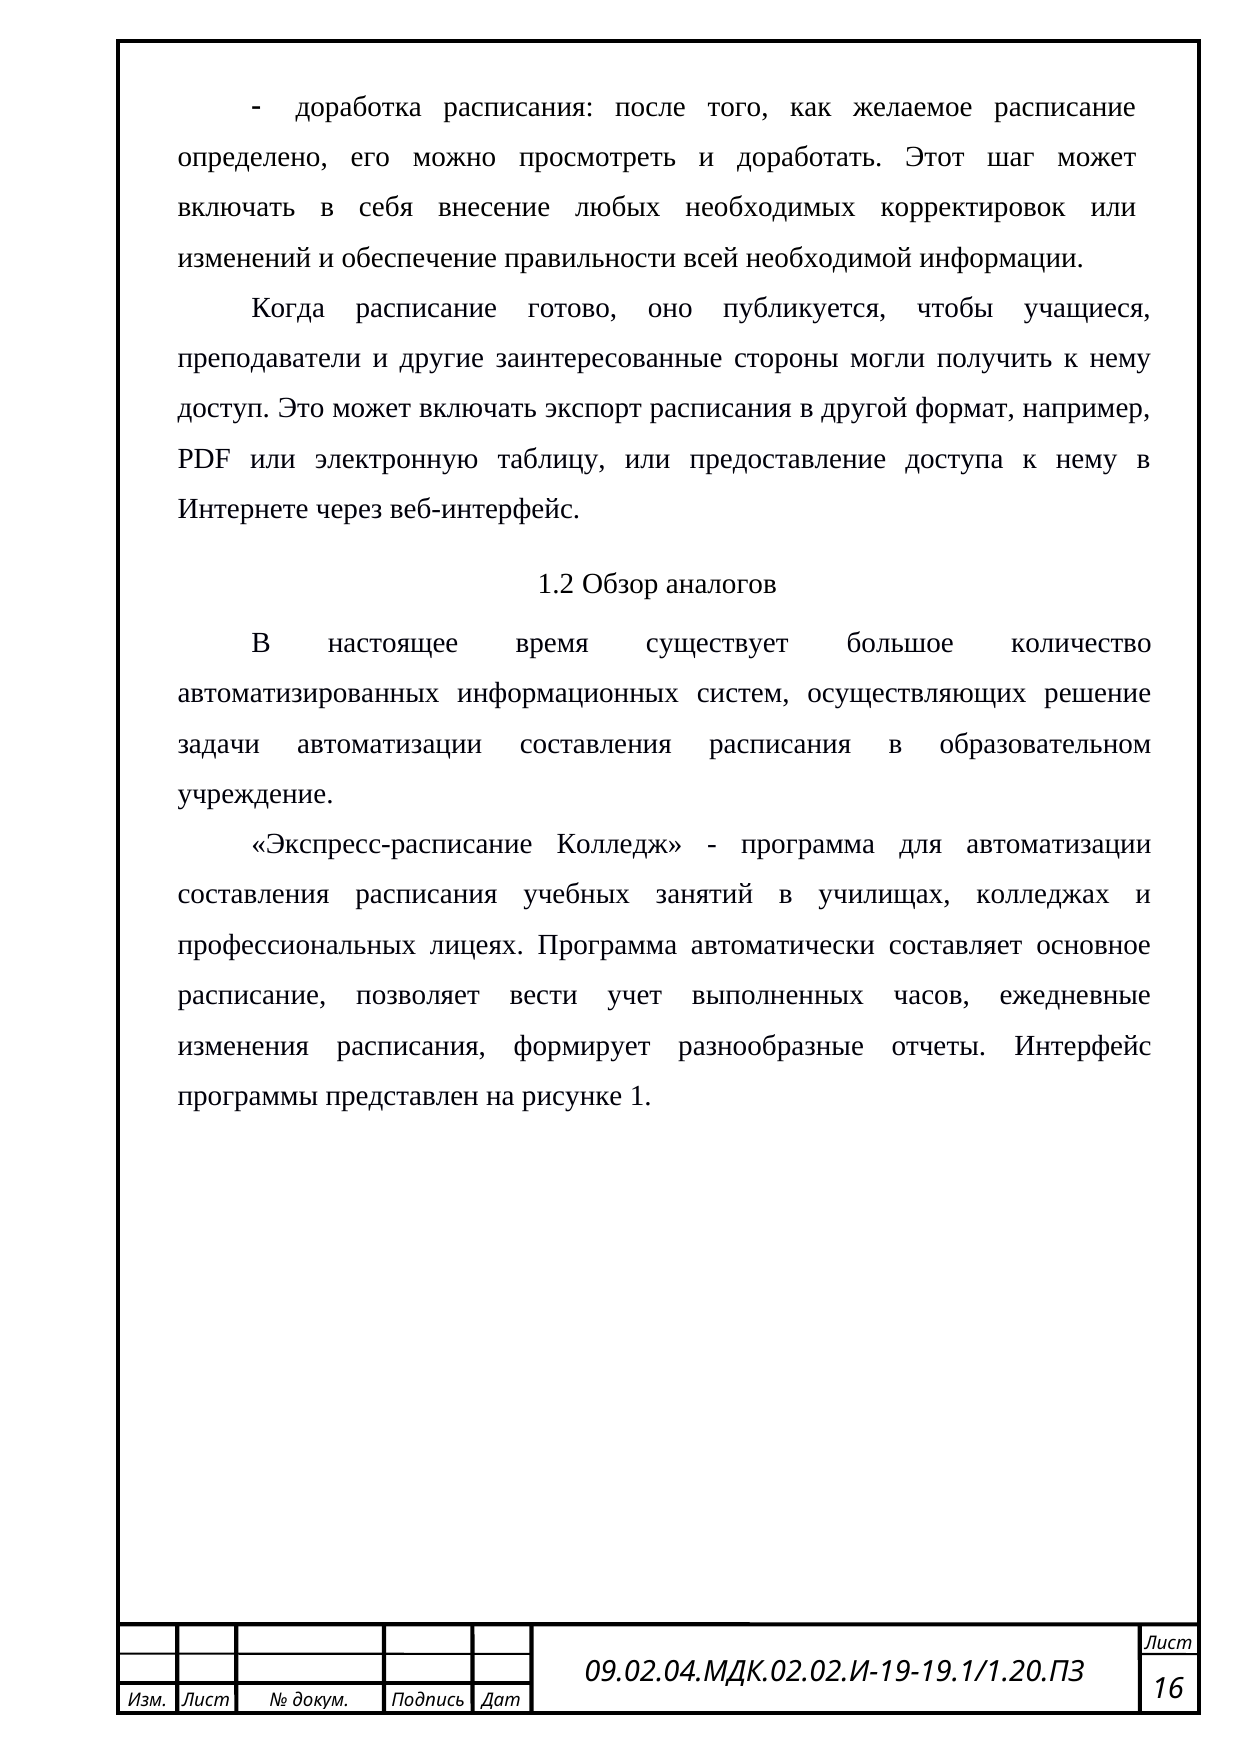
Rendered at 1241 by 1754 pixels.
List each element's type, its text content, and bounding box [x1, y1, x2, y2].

text В настоящее время существует большое количество автоматизированных информационных систем, осуществляющих решение задачи автоматизации составления расписания в образовательном учреждение. [177, 625, 1152, 809]
subtitle Обзор аналогов [177, 567, 1137, 600]
text «Экспресс-расписание Колледж» - программа для автоматизации составления расписания учебных занятий в училищах, колледжах и профессиональных лицеях. Программа автоматически составляет основное расписание, позволяет вести учет выполненных часов, ежедневные изменения расписания, формирует разнообразные отчеты. Интерфейс программы представлен на рисунке 1. [177, 826, 1152, 1111]
list доработка расписания: после того, как желаемое расписание определено, его можно просмотреть и доработать. Этот шаг может включать в себя внесение любых необходимых корректировок или изменений и обеспечение правильности всей необходимой информации. [177, 89, 1137, 273]
text Когда расписание готово, оно публикуется, чтобы учащиеся, преподаватели и другие заинтересованные стороны могли получить к нему доступ. Это может включать экспорт расписания в другой формат, например, PDF или электронную таблицу, или предоставление доступа к нему в Интернете через веб-интерфейс. [177, 290, 1152, 525]
